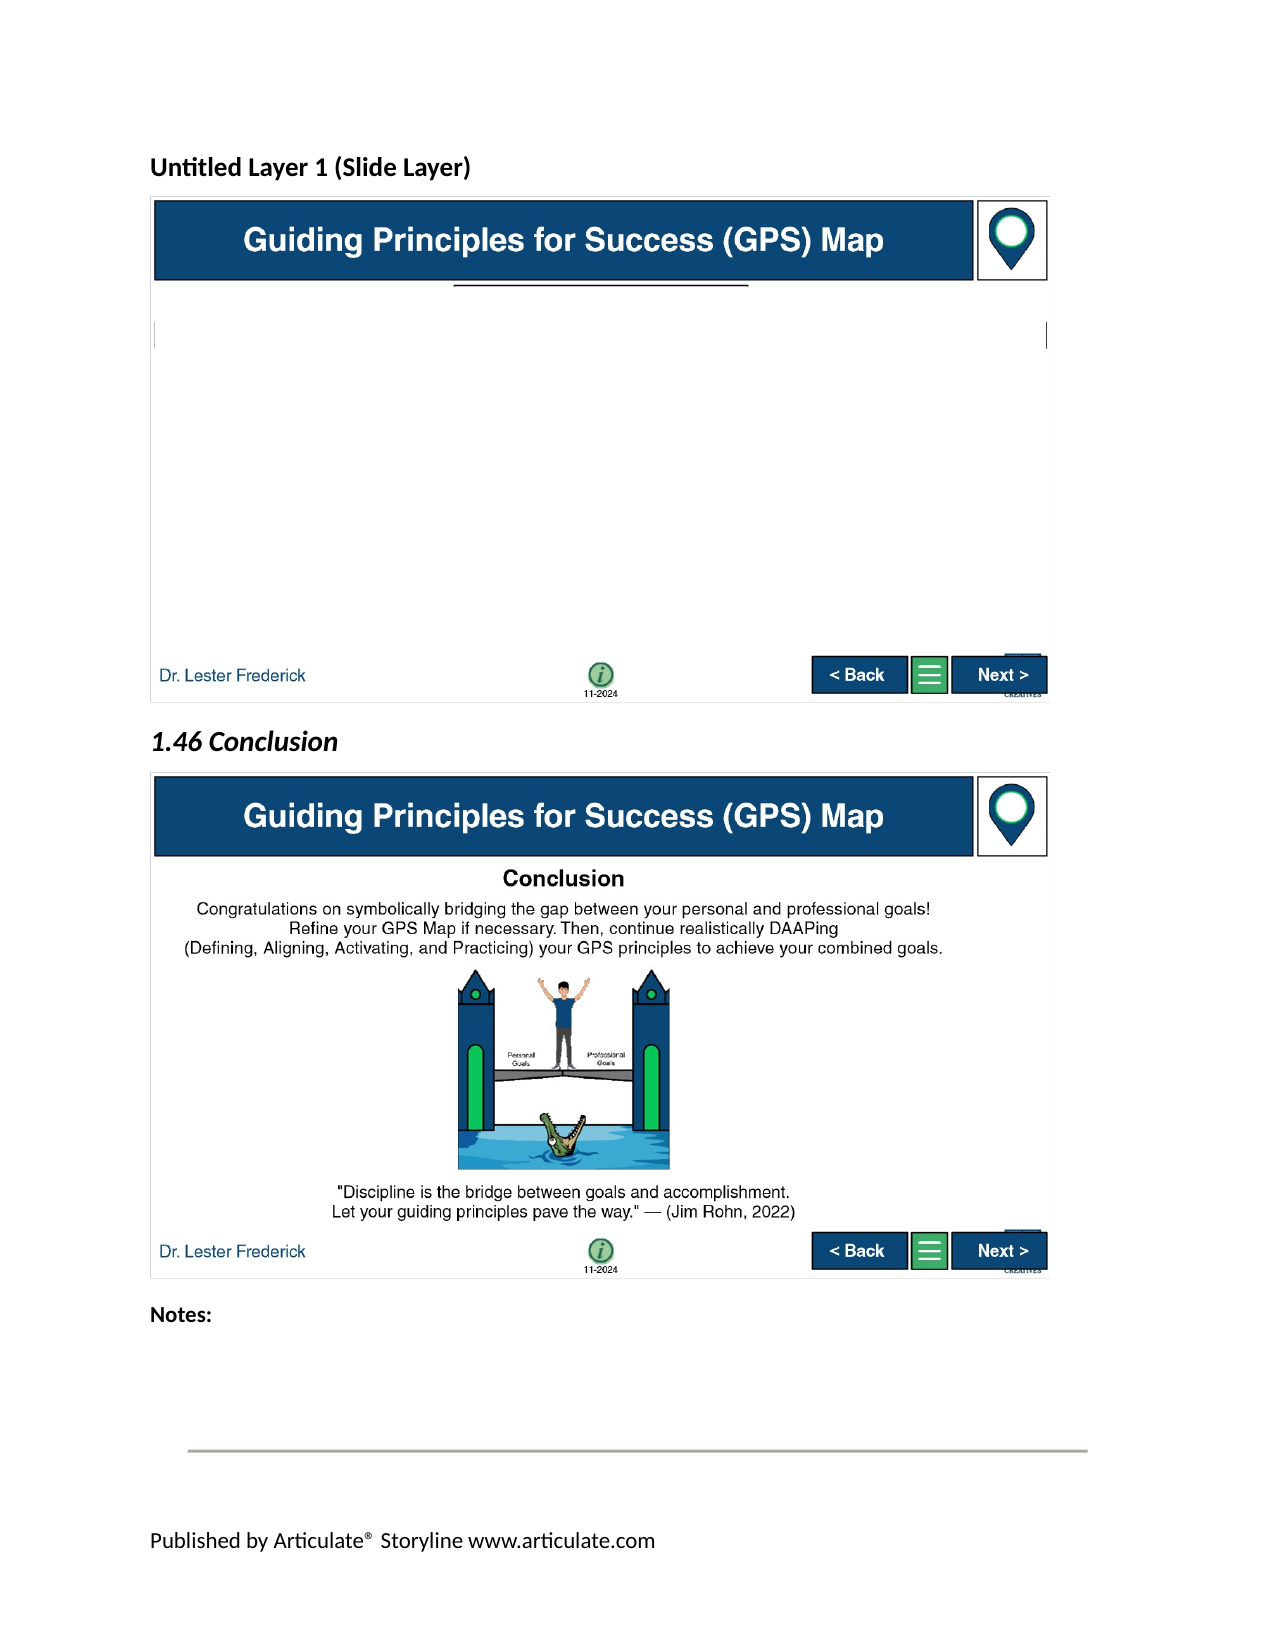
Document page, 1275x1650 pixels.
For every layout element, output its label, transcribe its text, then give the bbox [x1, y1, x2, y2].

subtitle 1.46 Conclusion [150, 723, 1125, 759]
subtitle Untitled Layer 1 (Slide Layer) [150, 150, 1125, 183]
text Notes: [150, 1300, 1125, 1328]
